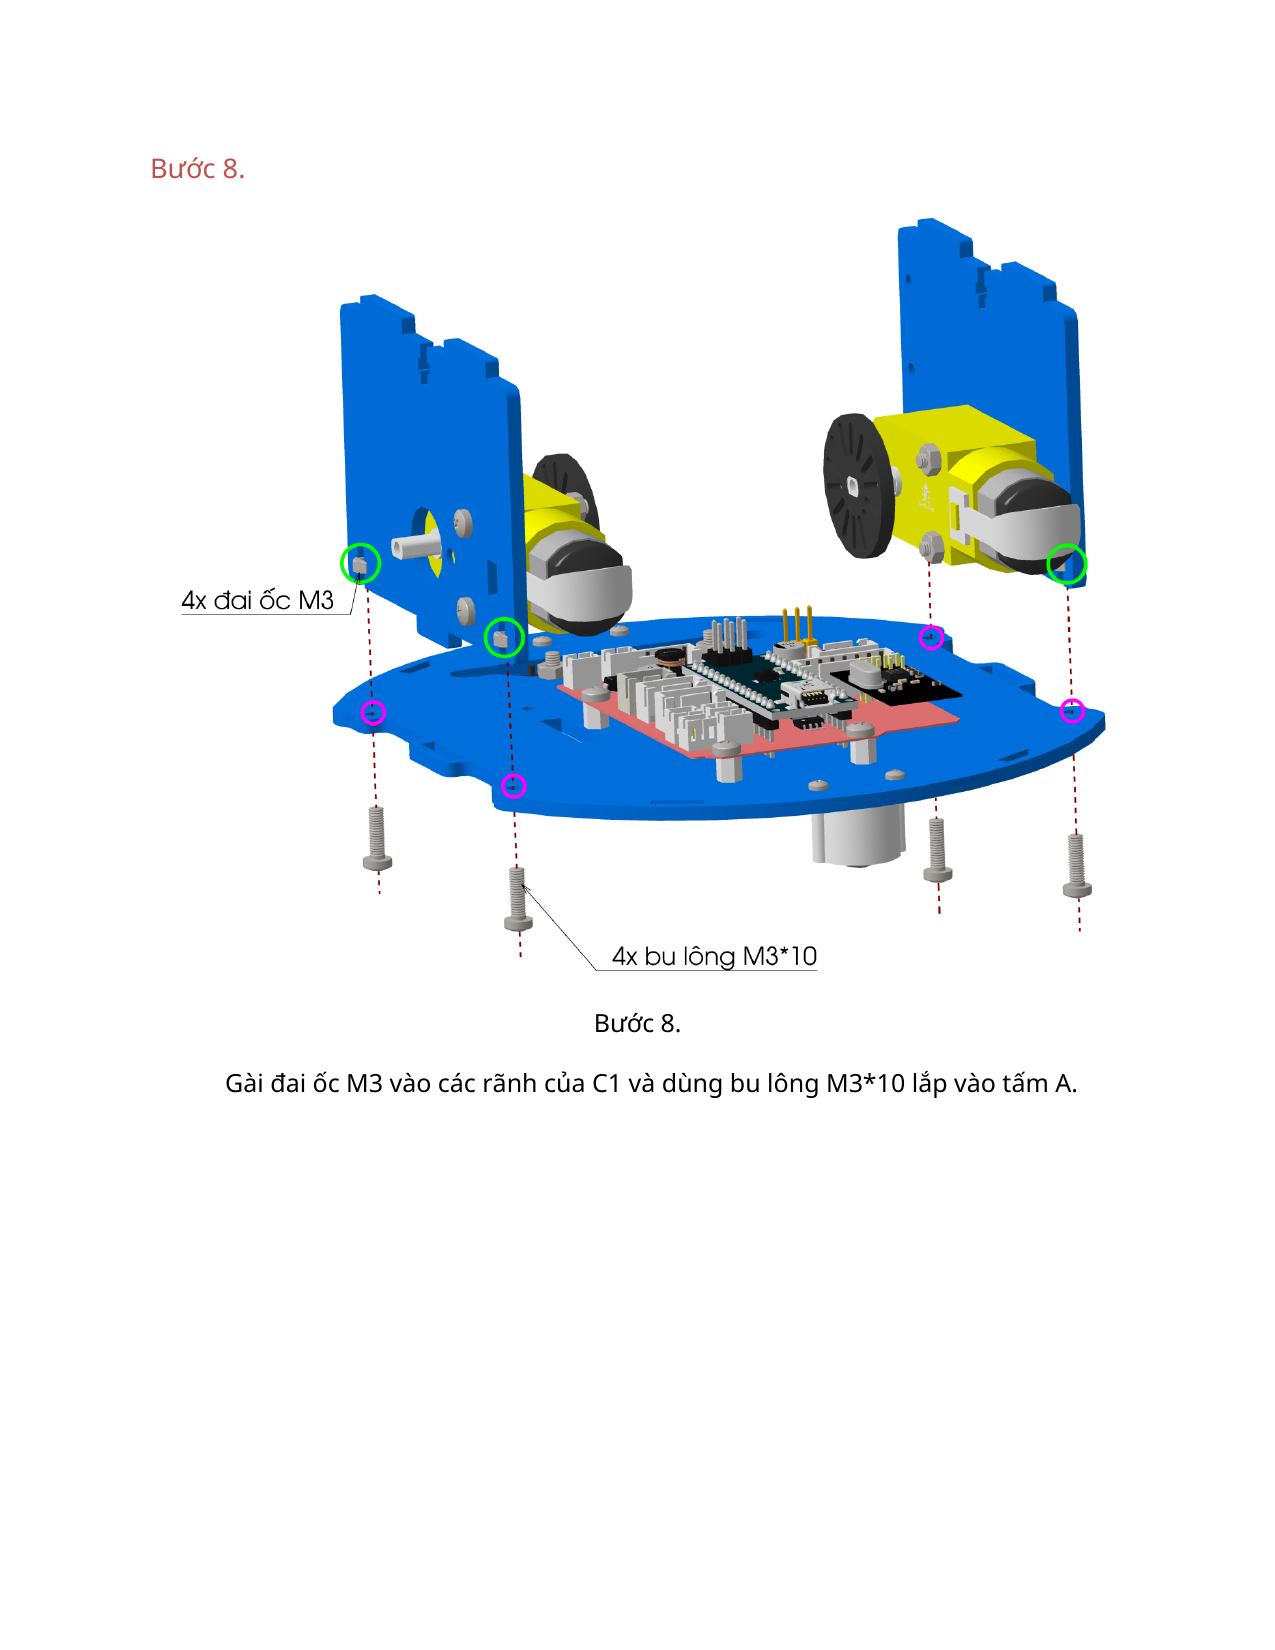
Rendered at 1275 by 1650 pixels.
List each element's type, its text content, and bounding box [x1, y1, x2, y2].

text Bước 8. [150, 150, 1125, 187]
text Bước 8. [150, 1005, 1125, 1039]
picture [165, 213, 1110, 981]
text Gài đai ốc M3 vào các rãnh của C1 và dùng bu lông M3*10 lắp vào tấm A. [150, 1065, 1125, 1099]
